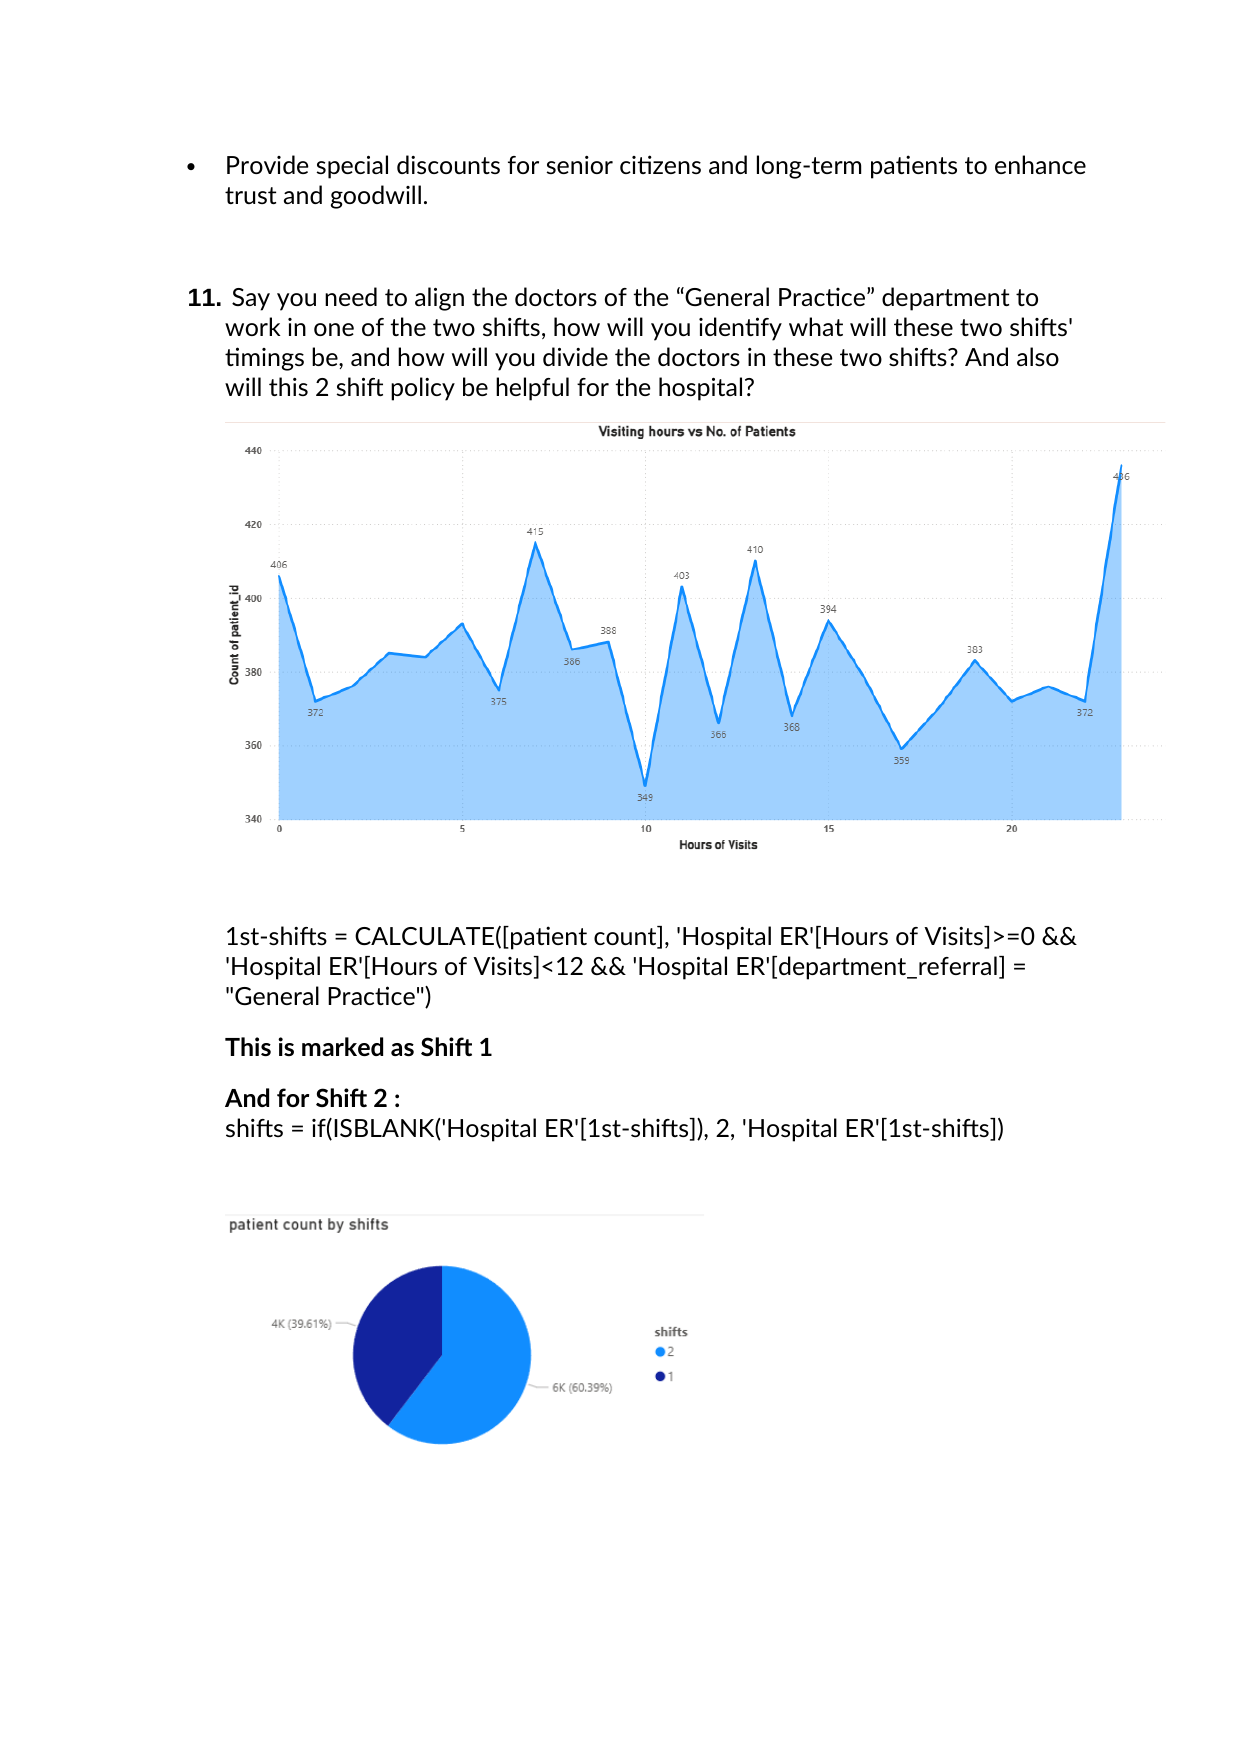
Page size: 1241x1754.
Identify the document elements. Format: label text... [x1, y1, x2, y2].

list Provide special discounts for senior citizens and long-term patients to enhance trust and goodwill. [187, 150, 1090, 210]
picture [225, 1214, 705, 1469]
text 1st-shifts = CALCULATE([patient count], 'Hospital ER'[Hours of Visits]>=0 && 'Hospital ER'[Hours of Visits]<12 && 'Hospital ER'[department_referral] = "General Practice") [225, 921, 1090, 1011]
picture [225, 422, 1166, 850]
text And for Shift 2 : shifts = if(ISBLANK('Hospital ER'[1st-shifts]), 2, 'Hospital ER'[1st-shifts]) [225, 1082, 1090, 1142]
text This is marked as Shift 1 [225, 1032, 1090, 1062]
list Say you need to align the doctors of the “General Practice” department to work in one of the two shifts, how will you identify what will these two shifts' timings be, and how will you divide the doctors in these two shifts? And also will this 2 shift policy be helpful for the hospital? [187, 282, 1090, 402]
